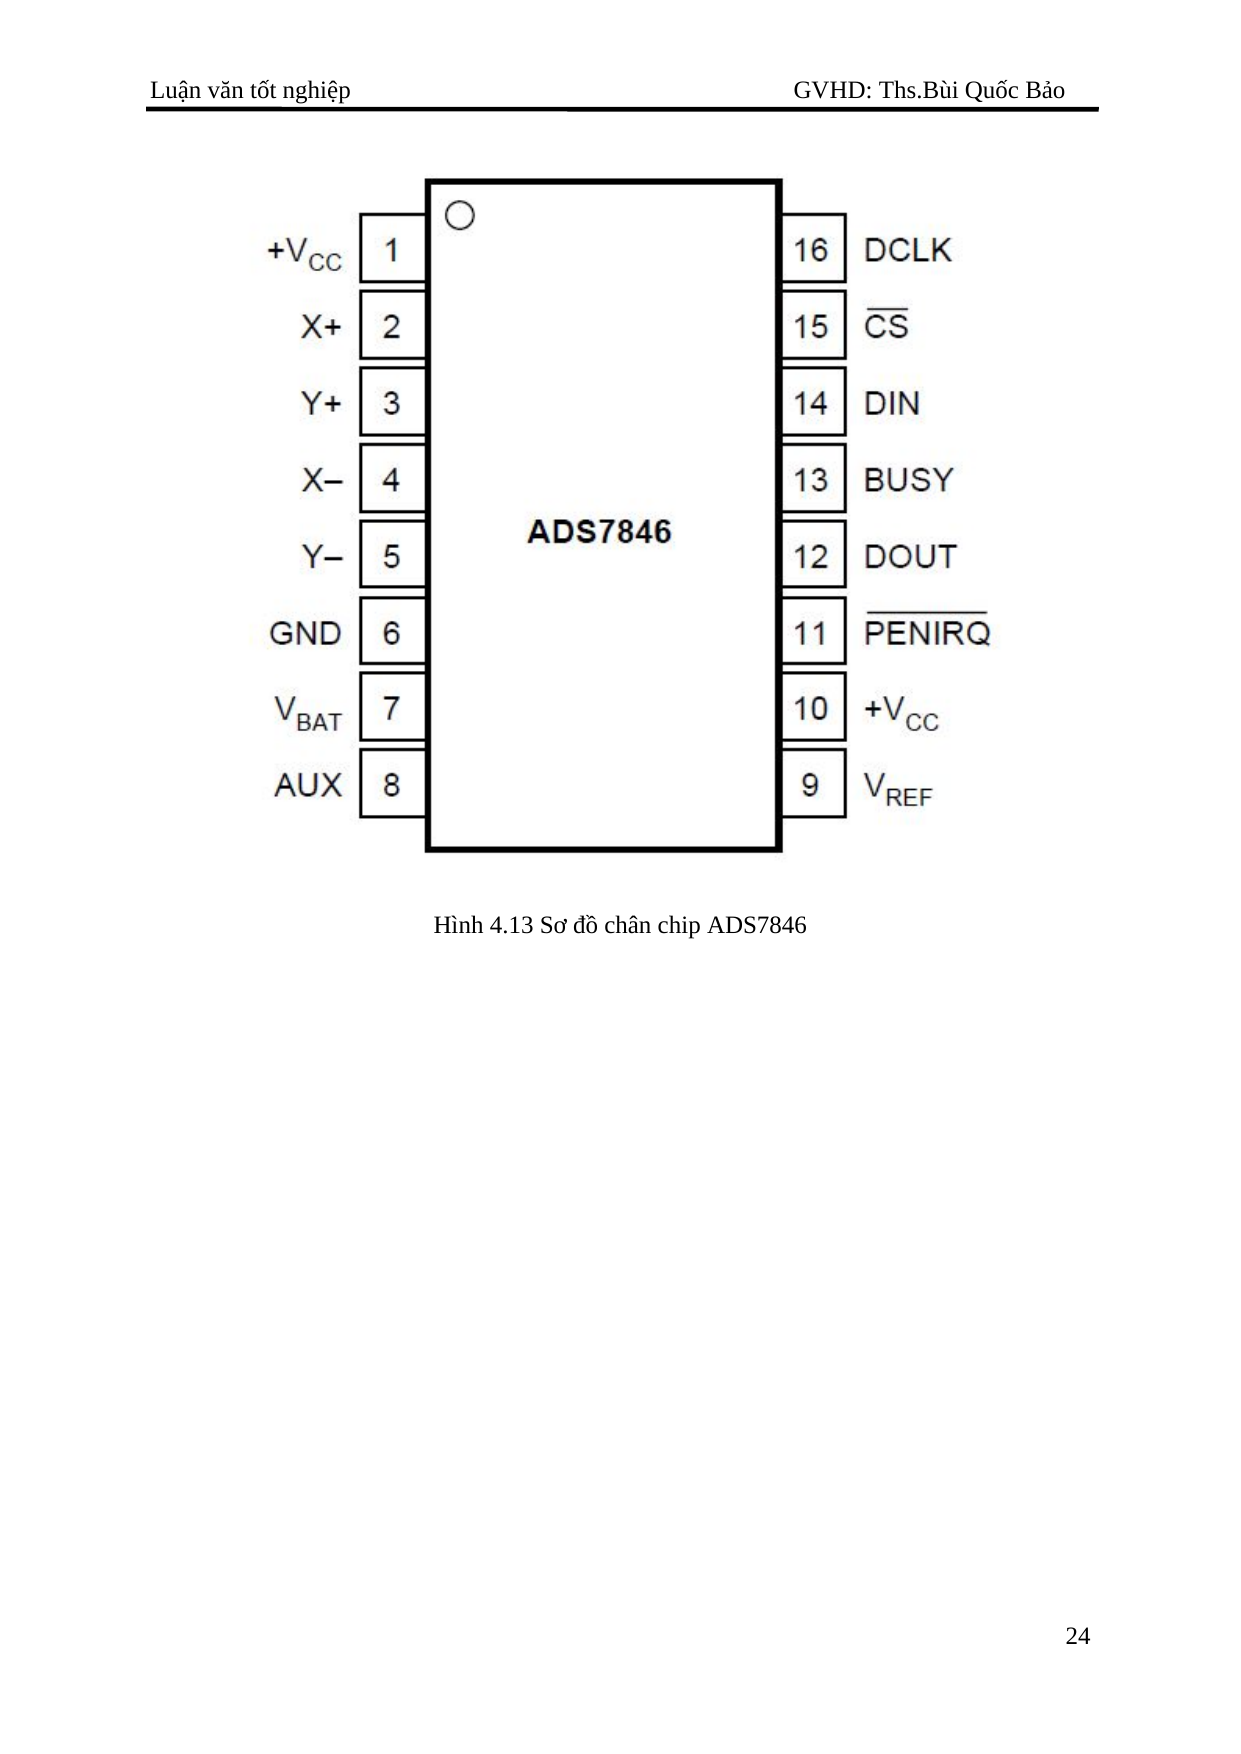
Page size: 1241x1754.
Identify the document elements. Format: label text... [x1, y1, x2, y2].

picture [225, 150, 1016, 875]
